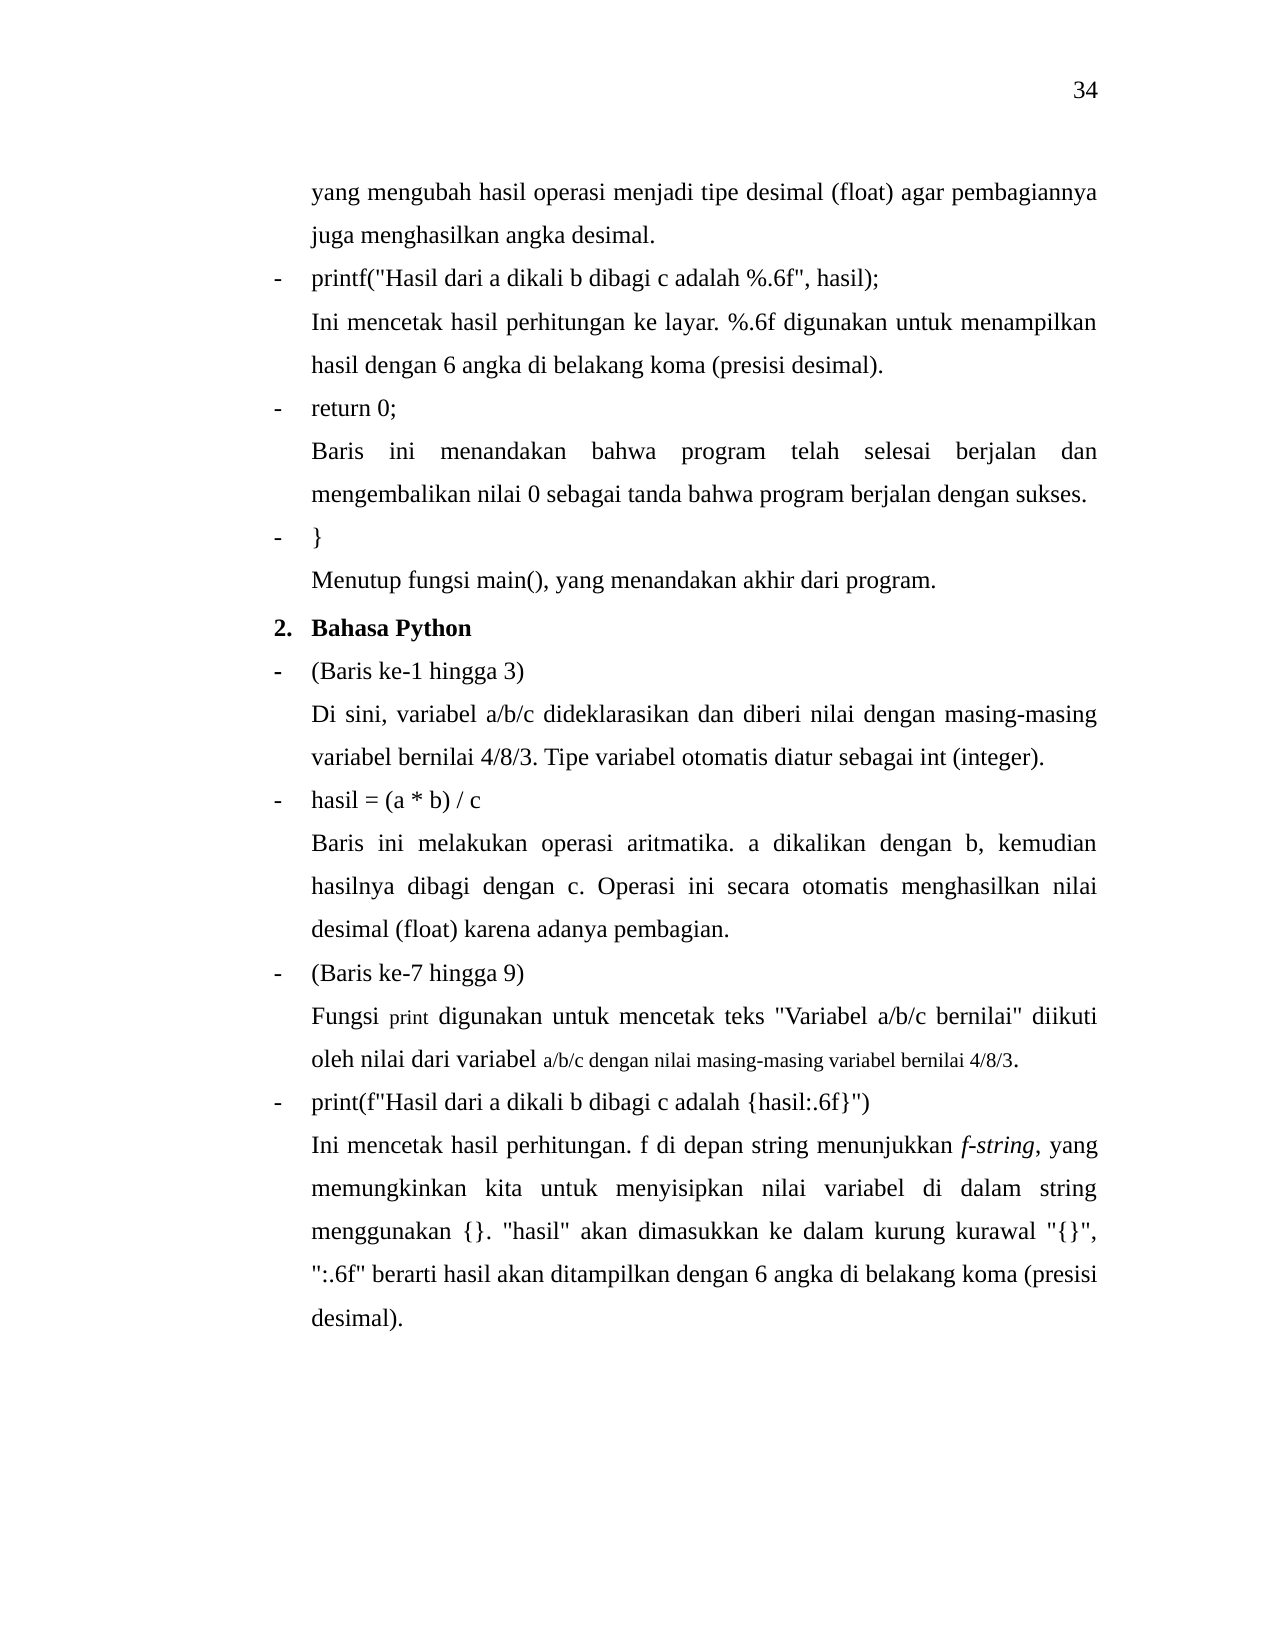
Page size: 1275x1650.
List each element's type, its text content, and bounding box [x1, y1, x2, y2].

list Menutup fungsi main(), yang menandakan akhir dari program. [311, 565, 1098, 594]
list Di sini, variabel a/b/c dideklarasikan dan diberi nilai dengan masing-masing variabel bernilai 4/8/3. Tipe variabel otomatis diatur sebagai int (integer). [311, 699, 1098, 771]
list Fungsi print digunakan untuk mencetak teks "Variabel a/b/c bernilai" diikuti oleh nilai dari variabel a/b/c dengan nilai masing-masing variabel bernilai 4/8/3. [311, 1001, 1098, 1073]
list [311, 177, 1098, 249]
list Baris ini melakukan operasi aritmatika. a dikalikan dengan b, kemudian hasilnya dibagi dengan c. Operasi ini secara otomatis menghasilkan nilai desimal (float) karena adanya pembagian. [311, 828, 1098, 943]
list return 0; [274, 393, 1098, 422]
list (Baris ke-1 hingga 3) [274, 656, 1098, 684]
list hasil = (a * b) / c [274, 785, 1098, 814]
subtitle Bahasa Python [274, 613, 1098, 641]
list Ini mencetak hasil perhitungan ke layar. %.6f digunakan untuk menampilkan hasil dengan 6 angka di belakang koma (presisi desimal). [311, 307, 1098, 378]
list (Baris ke-7 hingga 9) [274, 958, 1098, 986]
list Ini mencetak hasil perhitungan. f di depan string menunjukkan f-string, yang memungkinkan kita untuk menyisipkan nilai variabel di dalam string menggunakan {}. "hasil" akan dimasukkan ke dalam kurung kurawal "{}", ":.6f" berarti hasil akan ditampilkan dengan 6 angka di belakang koma (presisi desimal). [311, 1130, 1098, 1331]
list Baris ini menandakan bahwa program telah selesai berjalan dan mengembalikan nilai 0 sebagai tanda bahwa program berjalan dengan sukses. [311, 436, 1098, 508]
list print(f"Hasil dari a dikali b dibagi c adalah {hasil:.6f}") [274, 1087, 1098, 1116]
list } [274, 522, 1098, 551]
list printf("Hasil dari a dikali b dibagi c adalah %.6f", hasil); [274, 263, 1098, 292]
